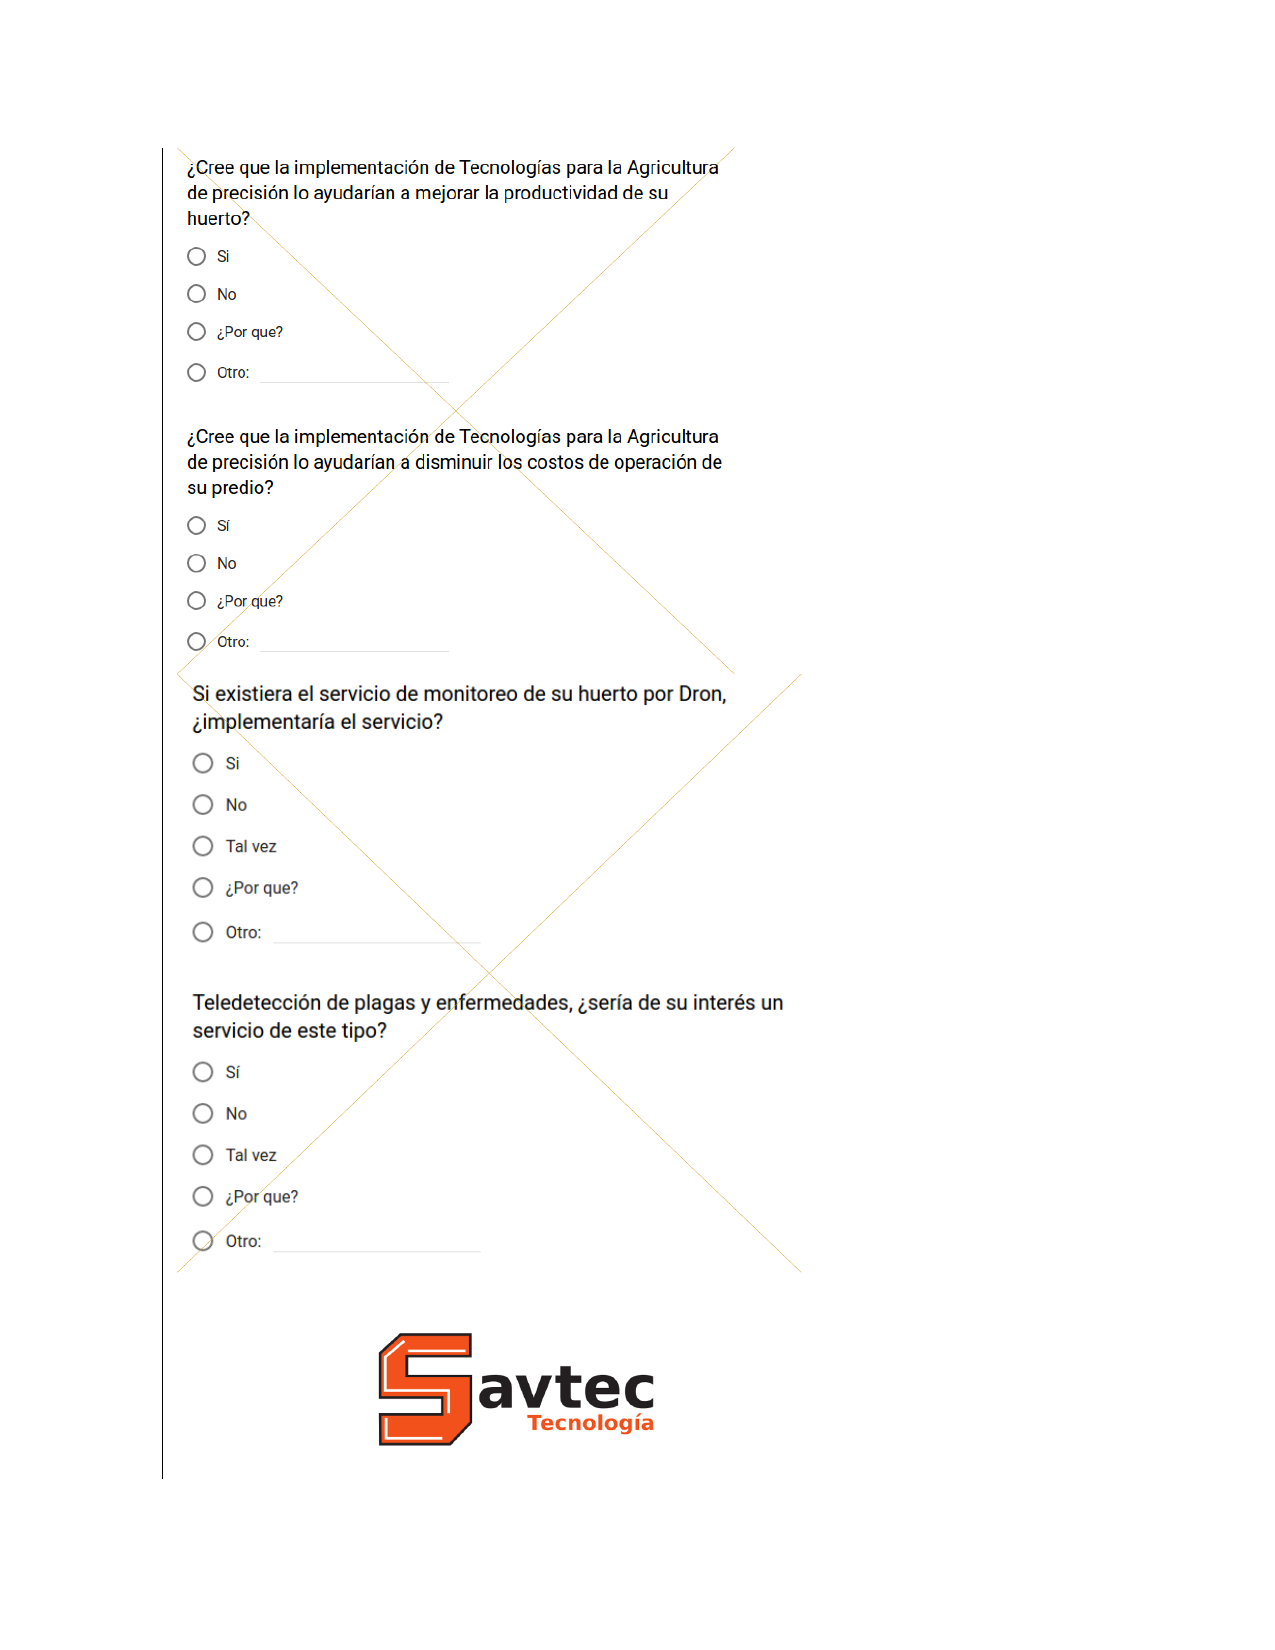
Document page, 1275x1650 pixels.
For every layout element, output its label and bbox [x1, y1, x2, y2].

picture [179, 412, 800, 972]
picture [177, 676, 488, 1271]
picture [491, 675, 802, 1272]
picture [178, 147, 734, 409]
picture [457, 149, 735, 673]
picture [178, 975, 800, 1273]
picture [177, 149, 454, 673]
picture [367, 1325, 668, 1453]
